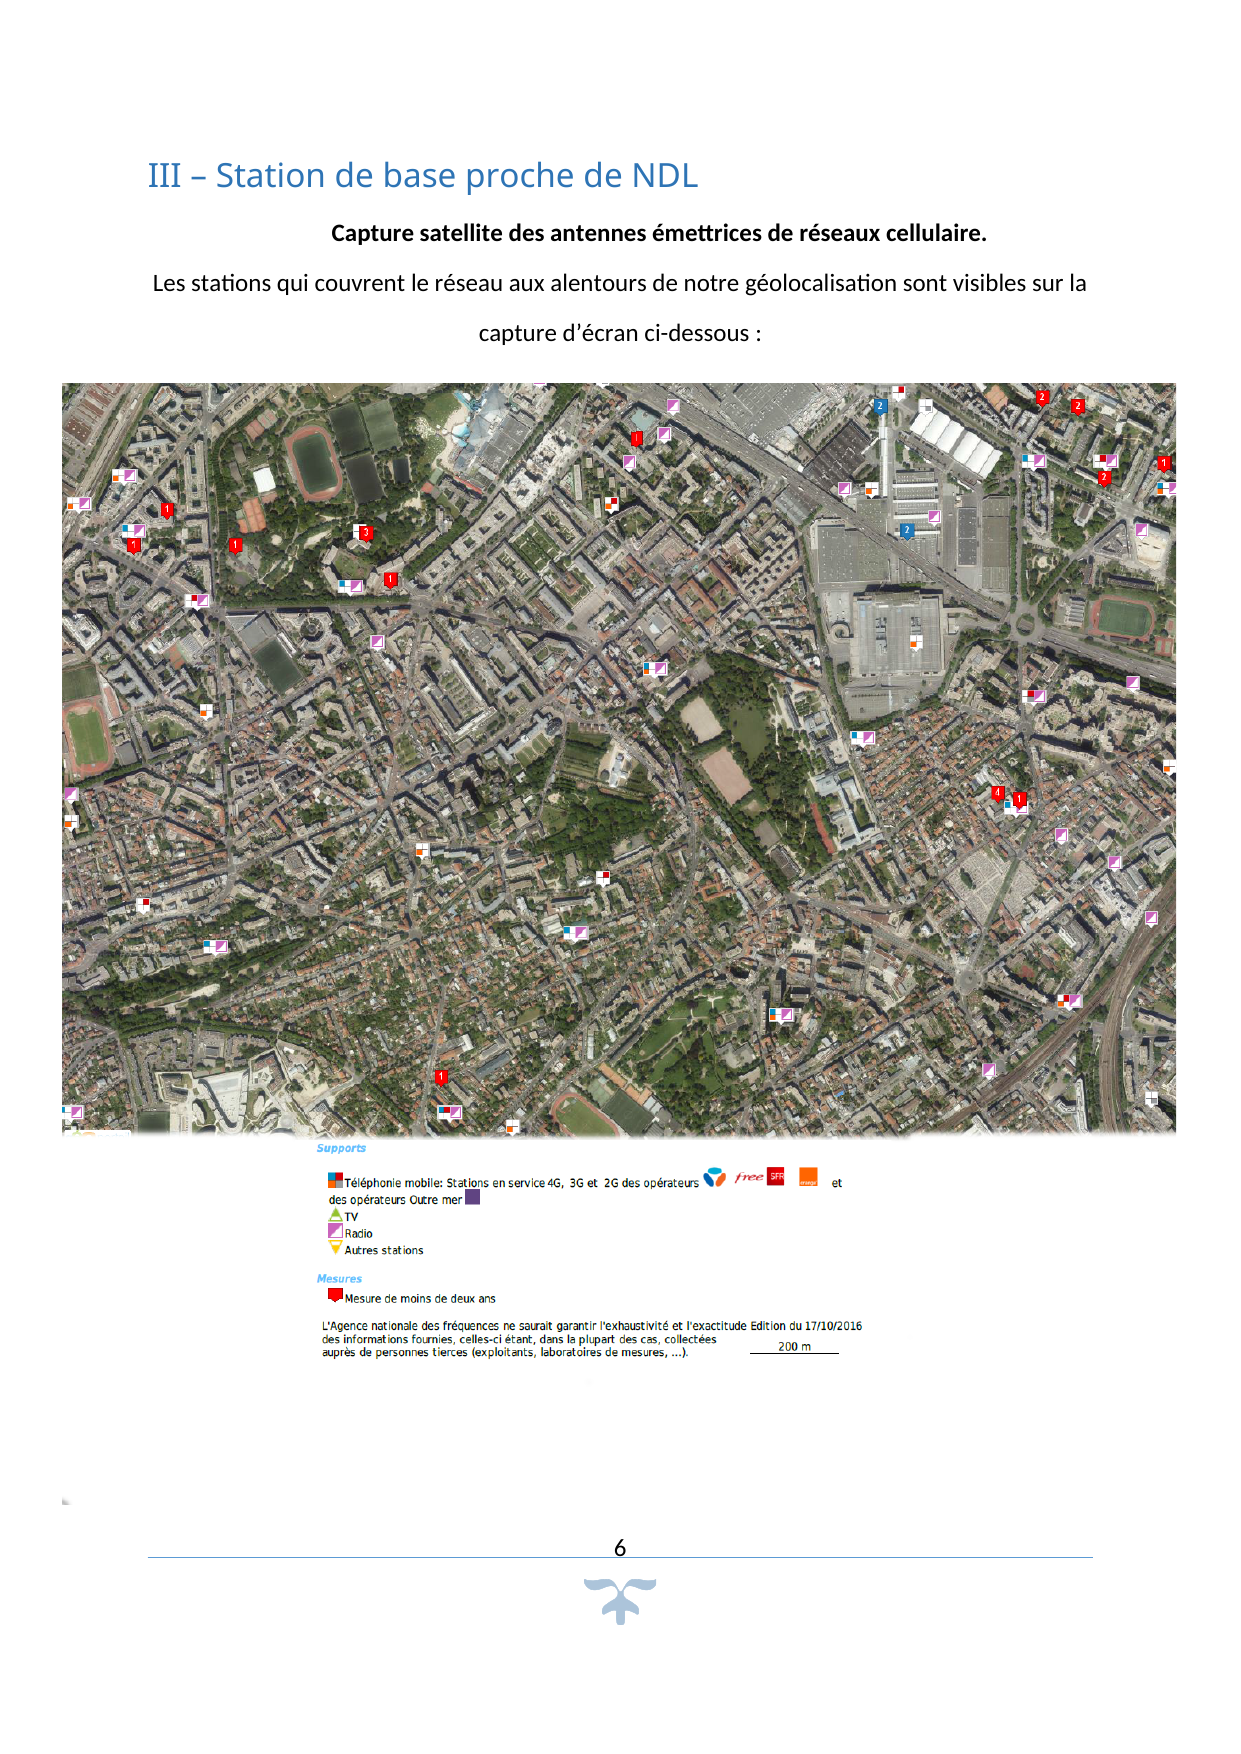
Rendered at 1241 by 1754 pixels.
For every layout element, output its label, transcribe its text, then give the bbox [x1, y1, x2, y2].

text Capture satellite des antennes émettrices de réseaux cellulaire. Les stations qui couvrent le réseau aux alentours de notre géolocalisation sont visibles sur la capture d’écran ci-dessous : [148, 197, 1093, 347]
subtitle III – Station de base proche de NDL [148, 152, 1093, 197]
picture [62, 382, 1177, 1505]
